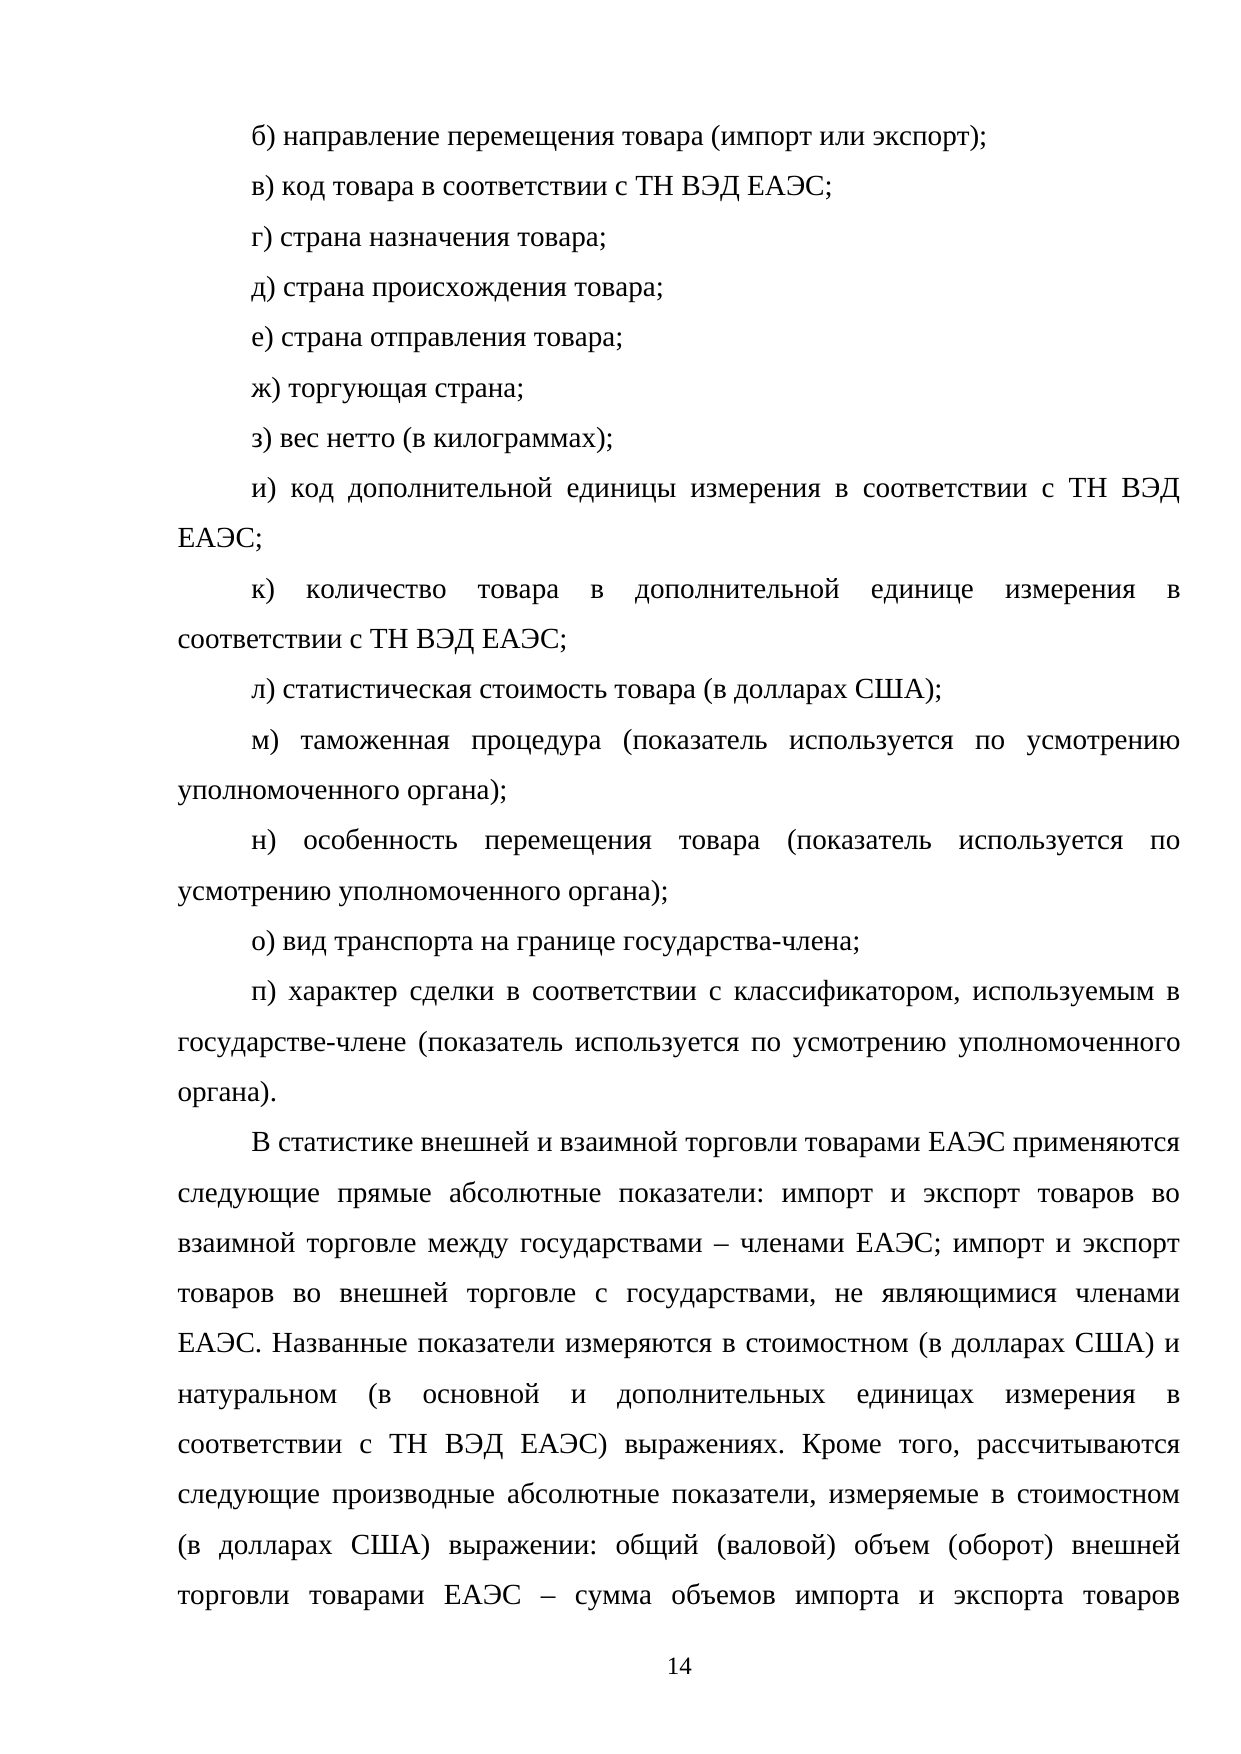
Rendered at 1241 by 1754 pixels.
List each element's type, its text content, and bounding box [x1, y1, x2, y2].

text к) количество товара в дополнительной единице измерения в соответствии с ТН ВЭД ЕАЭС; [177, 571, 1181, 655]
text л) статистическая стоимость товара (в долларах США); [177, 672, 1181, 705]
text м) таможенная процедура (показатель используется по усмотрению уполномоченного органа); [177, 722, 1181, 806]
text о) вид транспорта на границе государства-члена; [177, 923, 1181, 957]
text г) страна назначения товара; [177, 219, 1181, 252]
text з) вес нетто (в килограммах); [177, 420, 1181, 453]
text б) направление перемещения товара (импорт или экспорт); [177, 118, 1181, 152]
text н) особенность перемещения товара (показатель используется по усмотрению уполномоченного органа); [177, 822, 1181, 906]
text и) код дополнительной единицы измерения в соответствии с ТН ВЭД ЕАЭС; [177, 470, 1181, 554]
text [177, 1124, 1181, 1611]
text е) страна отправления товара; [177, 319, 1181, 353]
text д) страна происхождения товара; [177, 269, 1181, 303]
text в) код товара в соответствии с ТН ВЭД ЕАЭС; [177, 168, 1181, 202]
text ж) торгующая страна; [177, 370, 1181, 403]
text п) характер сделки в соответствии с классификатором, используемым в государстве-члене (показатель используется по усмотрению уполномоченного органа). [177, 973, 1181, 1108]
